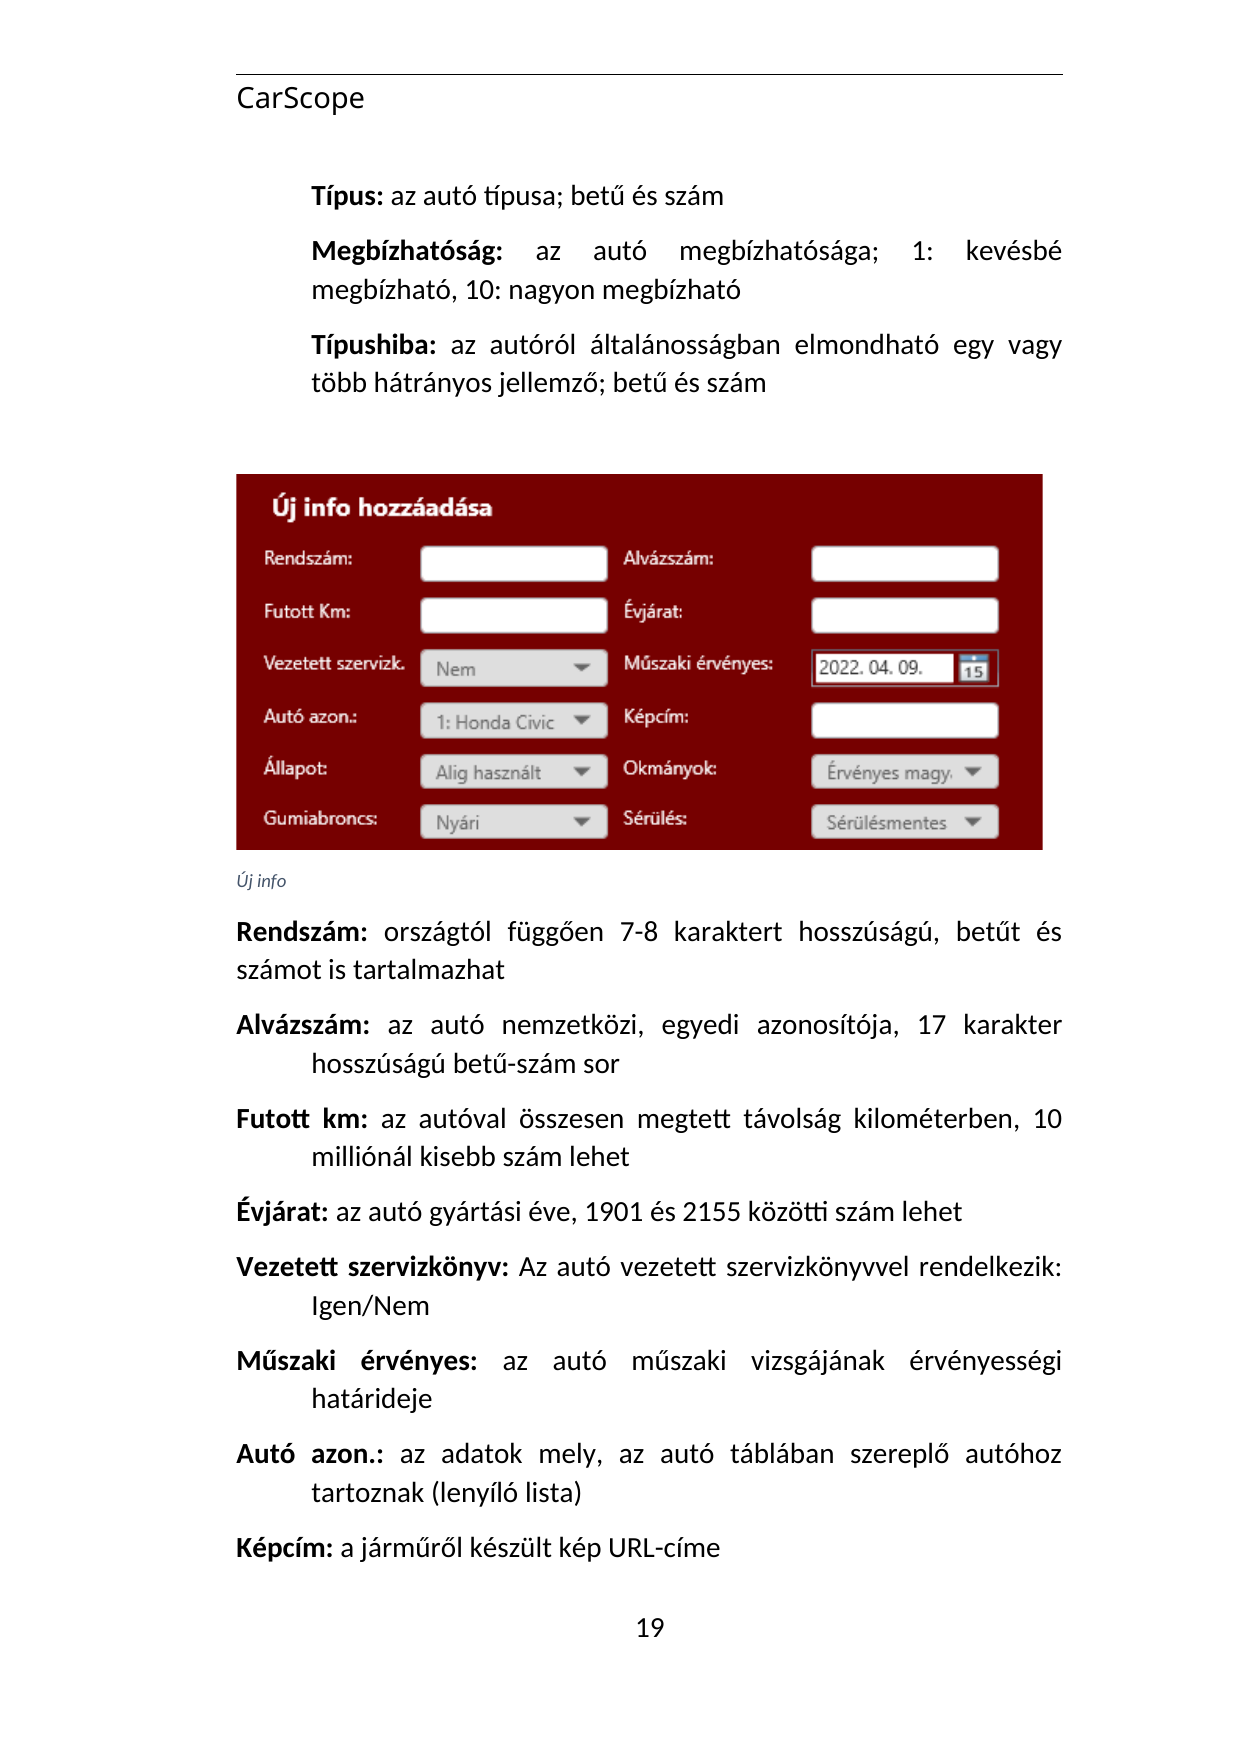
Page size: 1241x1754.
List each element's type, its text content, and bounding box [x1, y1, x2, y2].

text Évjárat: az autó gyártási éve, 1901 és 2155 közötti szám lehet [236, 1193, 1063, 1229]
text Új info [236, 869, 1063, 892]
text Képcím: a járműről készült kép URL-címe [236, 1529, 1063, 1565]
text Megbízhatóság: az autó megbízhatósága; 1: kevésbé megbízható, 10: nagyon megbízható [311, 232, 1063, 306]
text Vezetett szervizkönyv: Az autó vezetett szervizkönyvvel rendelkezik: Igen/Nem [236, 1248, 1063, 1322]
picture [236, 474, 1043, 850]
text Alvázszám: az autó nemzetközi, egyedi azonosítója, 17 karakter hosszúságú betű-szám sor [236, 1006, 1063, 1080]
text Típushiba: az autóról általánosságban elmondható egy vagy több hátrányos jellemző; betű és szám [311, 326, 1063, 400]
text Futott km: az autóval összesen megtett távolság kilométerben, 10 milliónál kisebb szám lehet [236, 1100, 1063, 1174]
text Típus: az autó típusa; betű és szám [311, 177, 1063, 213]
text Rendszám: országtól függően 7-8 karaktert hosszúságú, betűt és számot is tartalmazhat [236, 913, 1063, 987]
text Műszaki érvényes: az autó műszaki vizsgájának érvényességi határideje [236, 1342, 1063, 1416]
text Autó azon.: az adatok mely, az autó táblában szereplő autóhoz tartoznak (lenyíló lista) [236, 1436, 1063, 1509]
